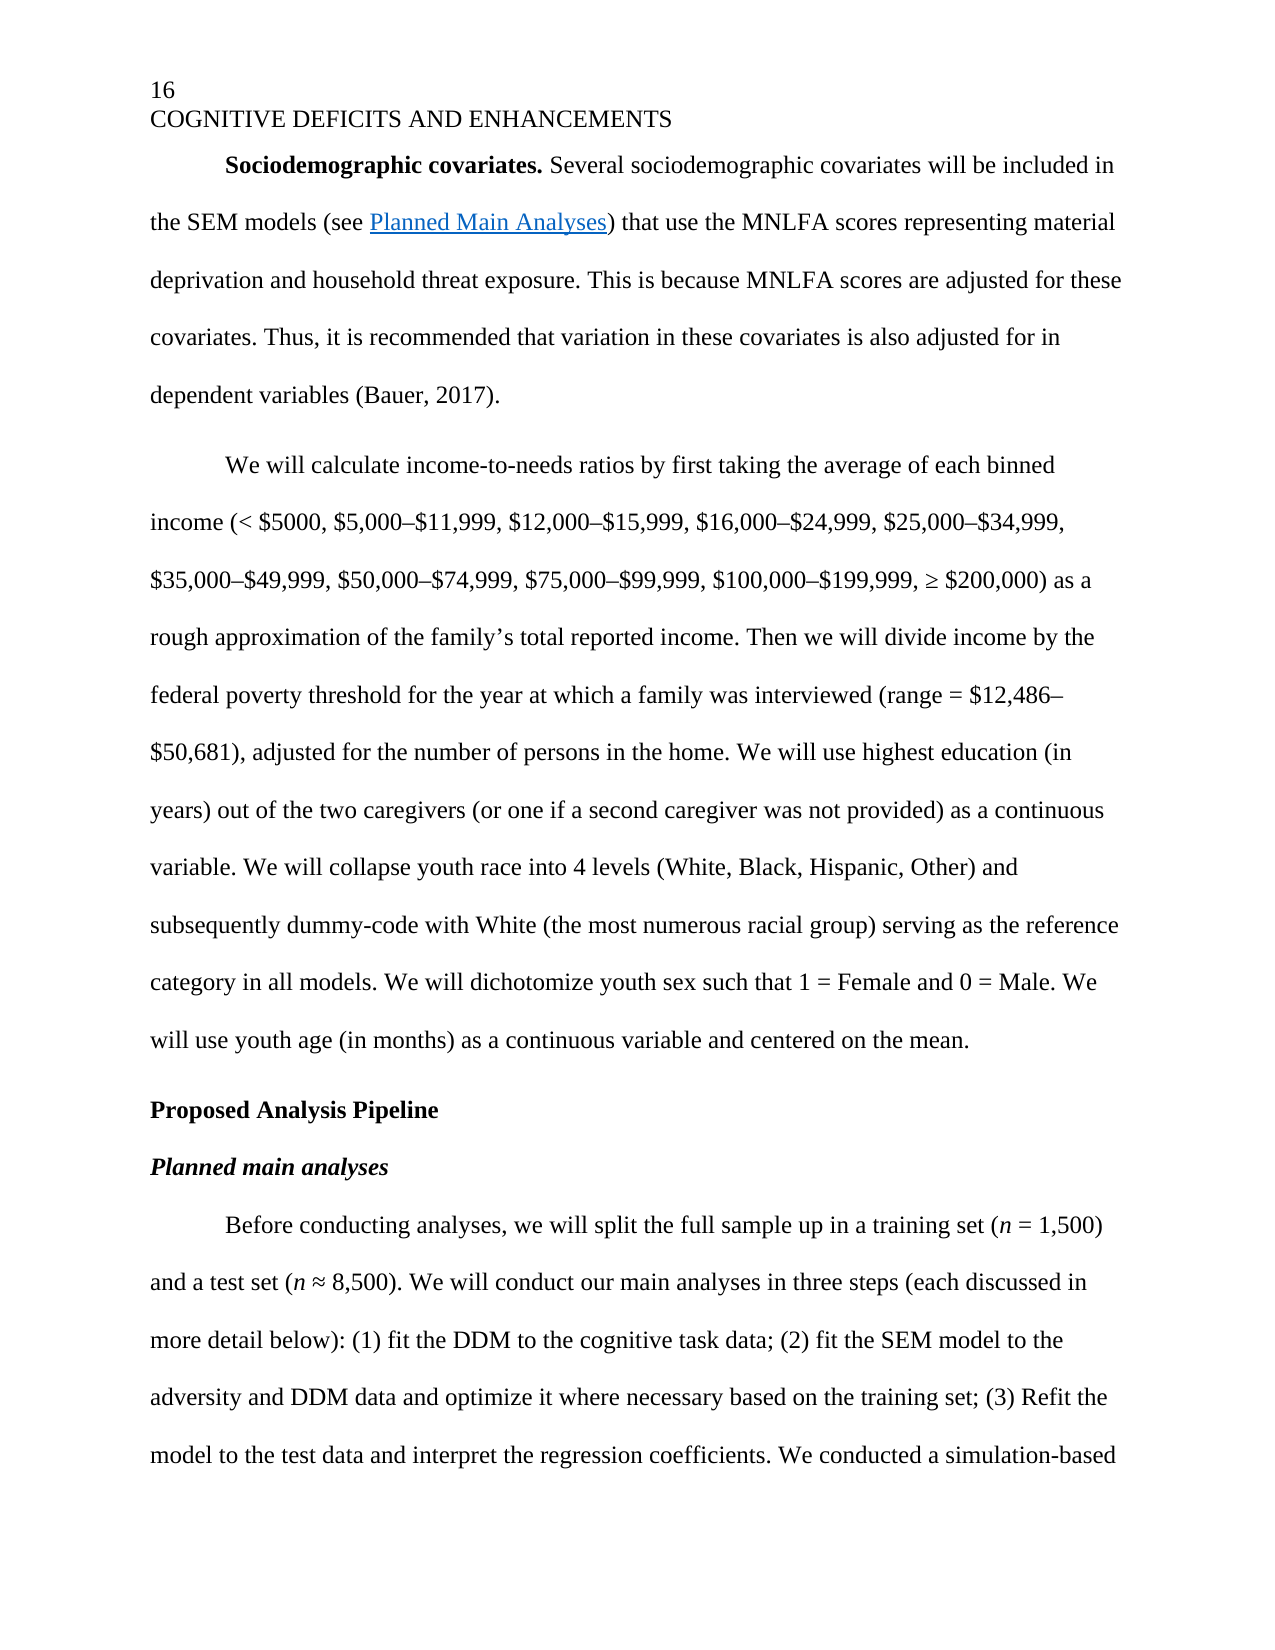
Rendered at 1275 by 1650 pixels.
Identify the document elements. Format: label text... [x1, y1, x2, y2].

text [150, 1210, 1125, 1469]
subtitle Proposed Analysis Pipeline [150, 1095, 1125, 1124]
text We will calculate income-to-needs ratios by first taking the average of each binned income (< $5000, $5,000–$11,999, $12,000–$15,999, $16,000–$24,999, $25,000–$34,999, $35,000–$49,999, $50,000–$74,999, $75,000–$99,999, $100,000–$199,999, ≥ $200,000) as a rough approximation of the family’s total reported income. Then we will divide income by the federal poverty threshold for the year at which a family was interviewed (range = $12,486–$50,681), adjusted for the number of persons in the home. We will use highest education (in years) out of the two caregivers (or one if a second caregiver was not provided) as a continuous variable. We will collapse youth race into 4 levels (White, Black, Hispanic, Other) and subsequently dummy-code with White (the most numerous racial group) serving as the reference category in all models. We will dichotomize youth sex such that 1 = Female and 0 = Male. We will use youth age (in months) as a continuous variable and centered on the mean. [150, 450, 1125, 1054]
text Sociodemographic covariates. Several sociodemographic covariates will be included in the SEM models (see Planned Main Analyses) that use the MNLFA scores representing material deprivation and household threat exposure. This is because MNLFA scores are adjusted for these covariates. Thus, it is recommended that variation in these covariates is also adjusted for in dependent variables (Bauer, 2017). [150, 150, 1125, 409]
subtitle Planned main analyses [150, 1152, 1125, 1181]
